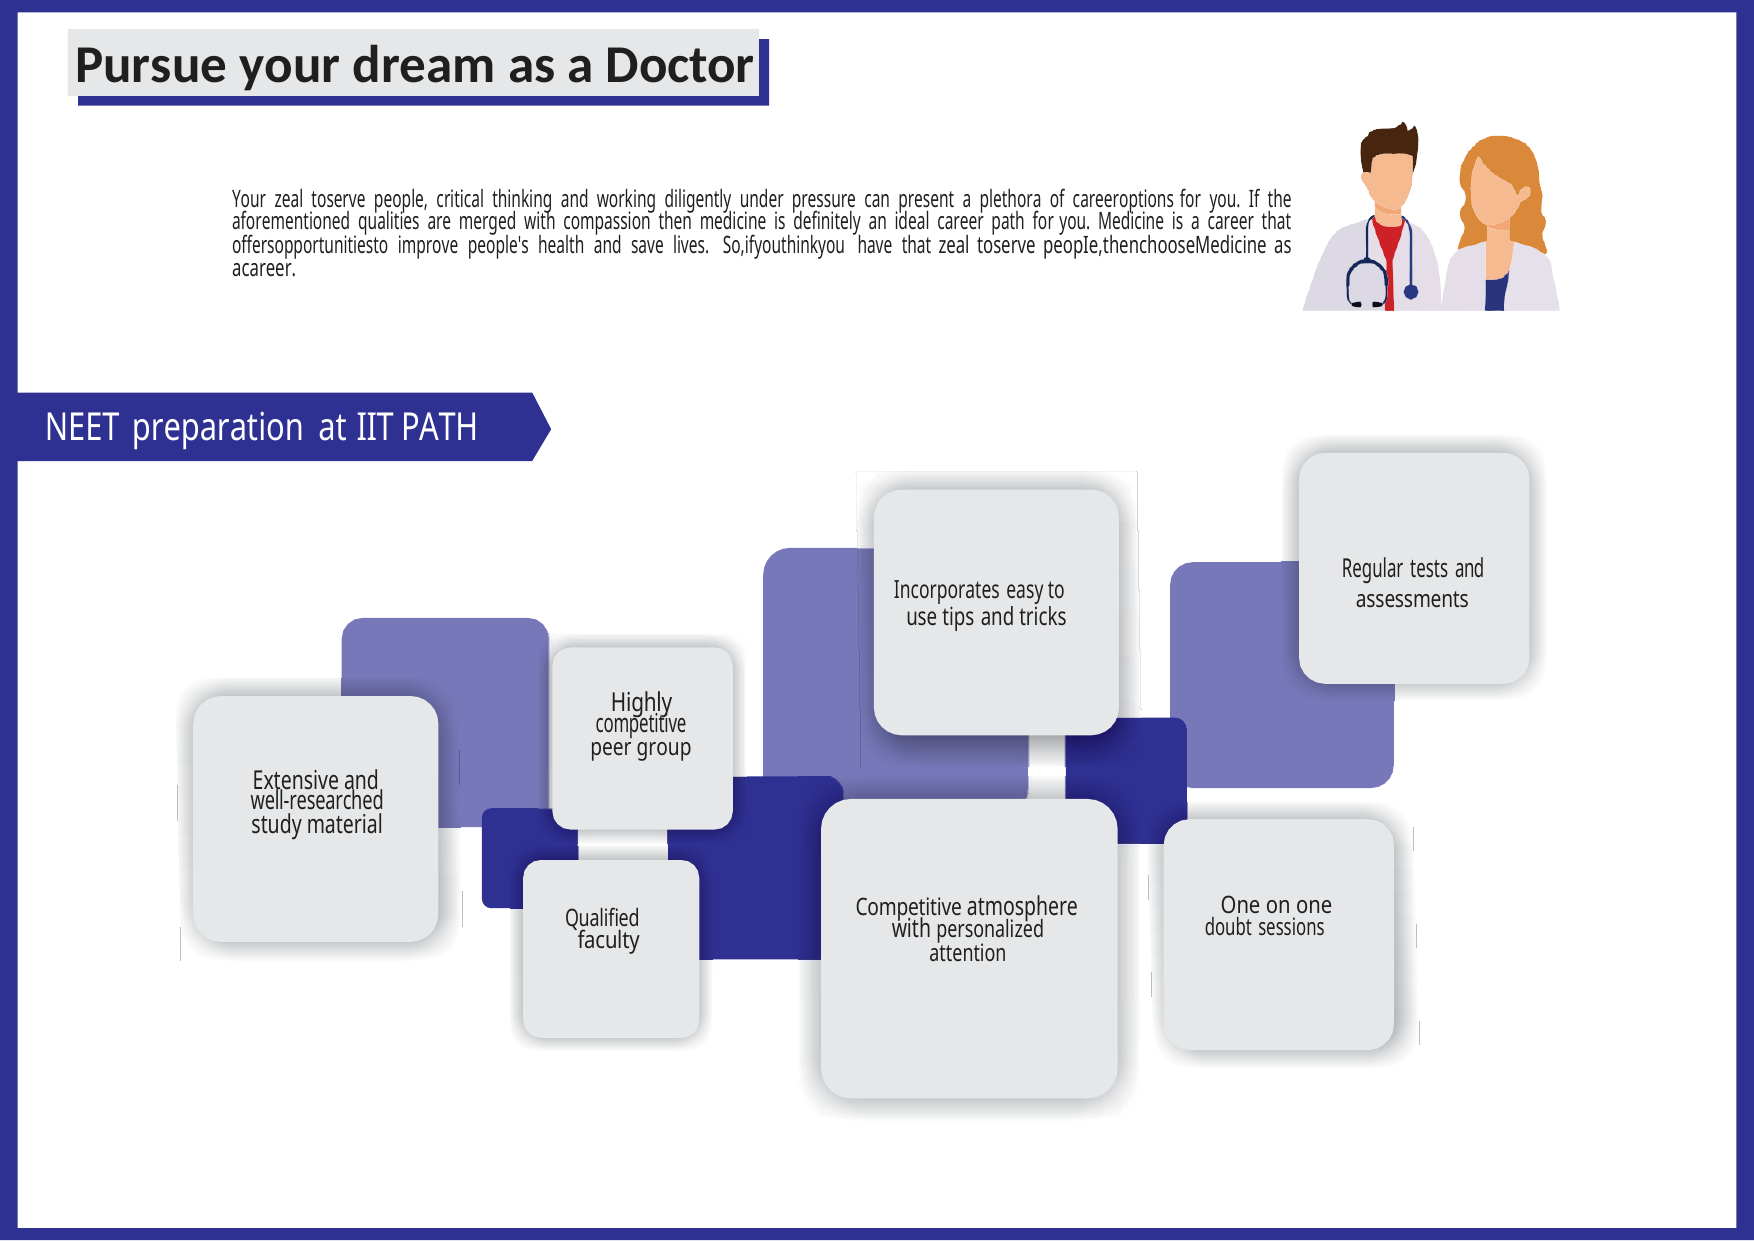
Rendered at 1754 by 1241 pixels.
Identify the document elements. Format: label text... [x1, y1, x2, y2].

text Extensive and well-researched study material [233, 770, 398, 841]
text Your zeal toserve people, critical thinking and working diligently under pressure can present a plethora of careeroptions for you. If the aforementioned qualities are merged with compassion then medicine is definitely an ideal career path for you. Medicine is a career that offersopportunitiesto improve people's health and save lives. So,ifyouthinkyou have that zeal toserve peopIe,thenchooseMedicine as acareer. [232, 188, 1292, 284]
text assessments [1101, 584, 1723, 613]
text Competitive atmosphere with personalized attention [854, 895, 1079, 968]
picture [510, 846, 713, 1051]
text Qualified faculty [565, 907, 699, 956]
picture [1145, 801, 1420, 1068]
text Incorporates easy to use tips and tricks [894, 576, 1097, 632]
text Highly competitive peer group [582, 692, 699, 763]
text One on one doubt sessions [1204, 895, 1350, 942]
subtitle NEET preparation at IIT PATH [44, 399, 1739, 451]
picture [855, 470, 1142, 767]
picture [798, 776, 1140, 1121]
picture [1281, 613, 1547, 701]
picture [538, 633, 747, 844]
text Regular tests and [1103, 552, 1723, 584]
picture [1302, 122, 1560, 311]
picture [1281, 451, 1547, 552]
picture [174, 677, 463, 961]
